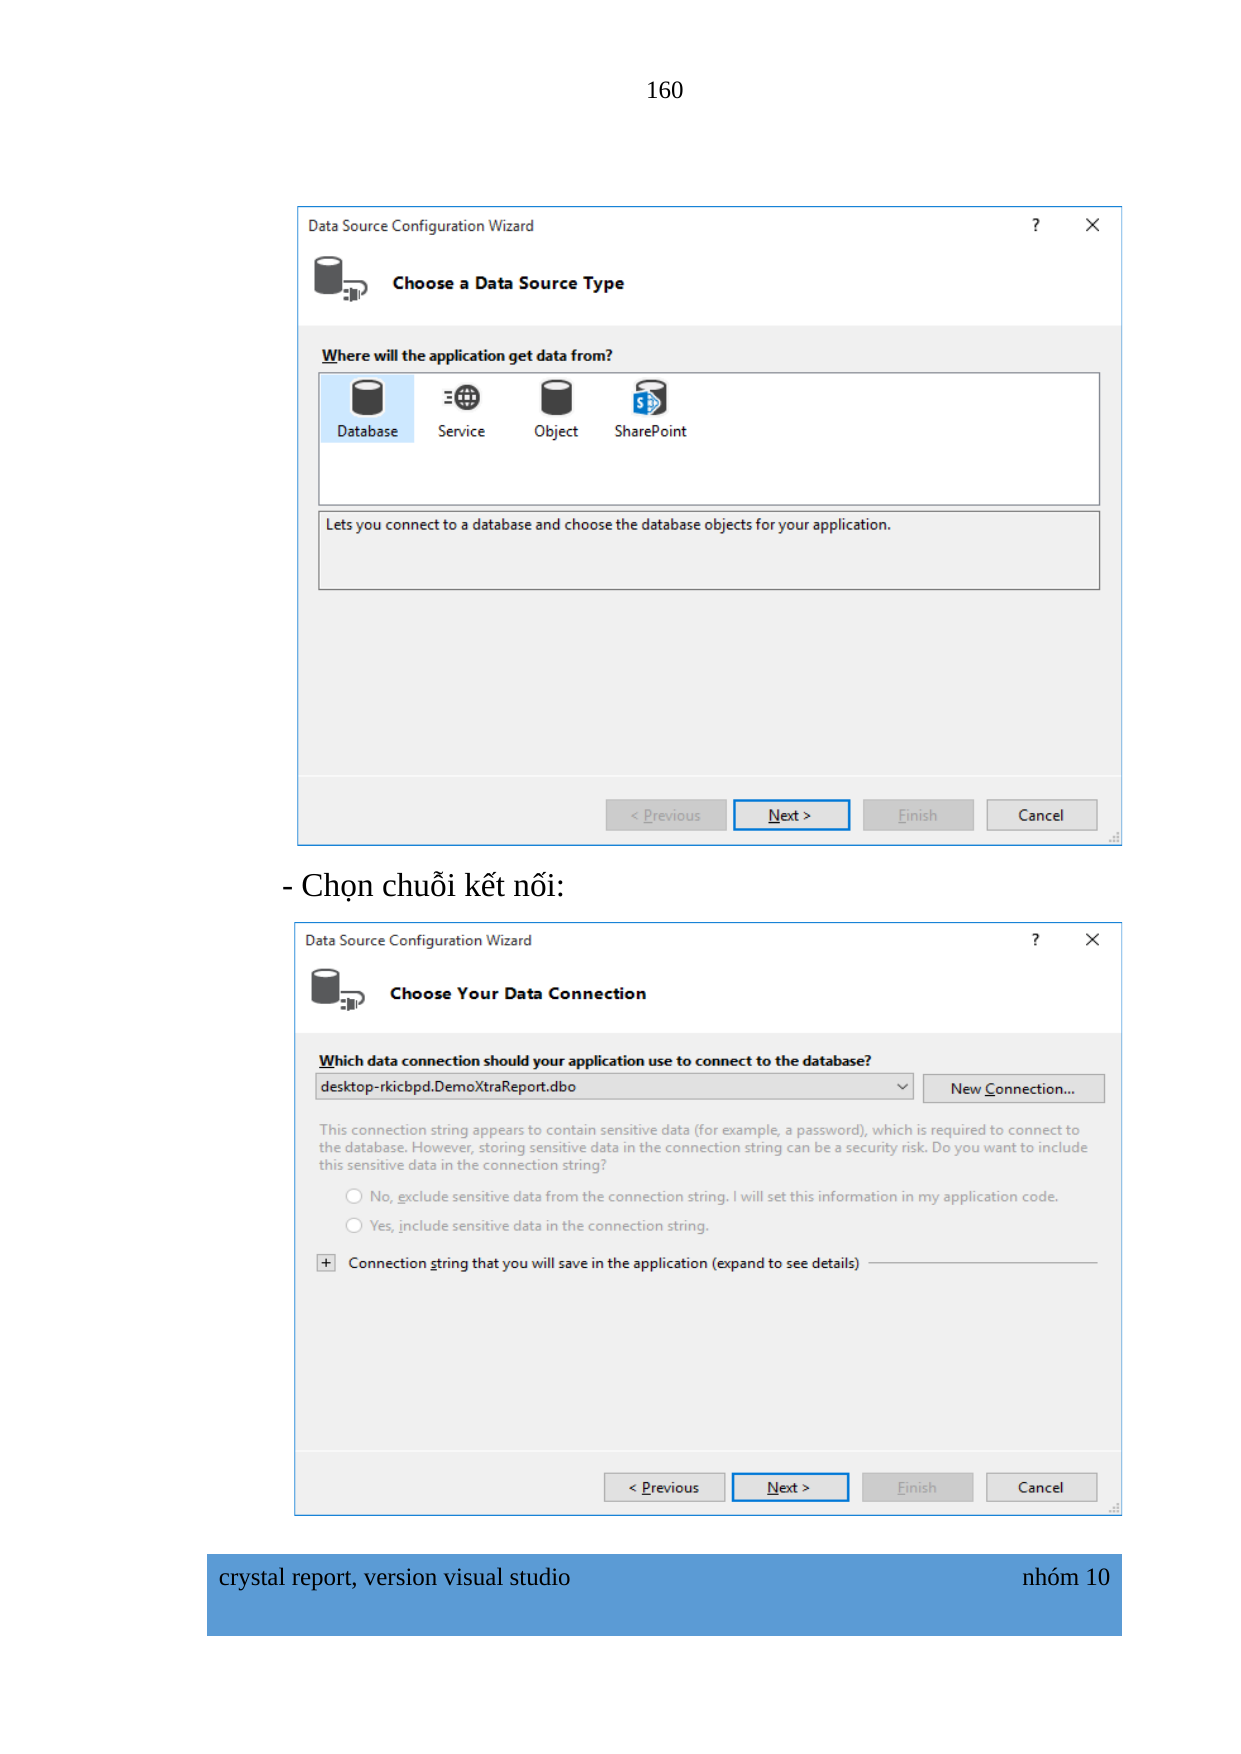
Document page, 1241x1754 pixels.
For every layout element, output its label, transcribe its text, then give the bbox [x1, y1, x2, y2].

text - Chọn chuỗi kết nối: [207, 865, 1122, 903]
picture [294, 922, 1123, 1516]
picture [297, 206, 1123, 846]
